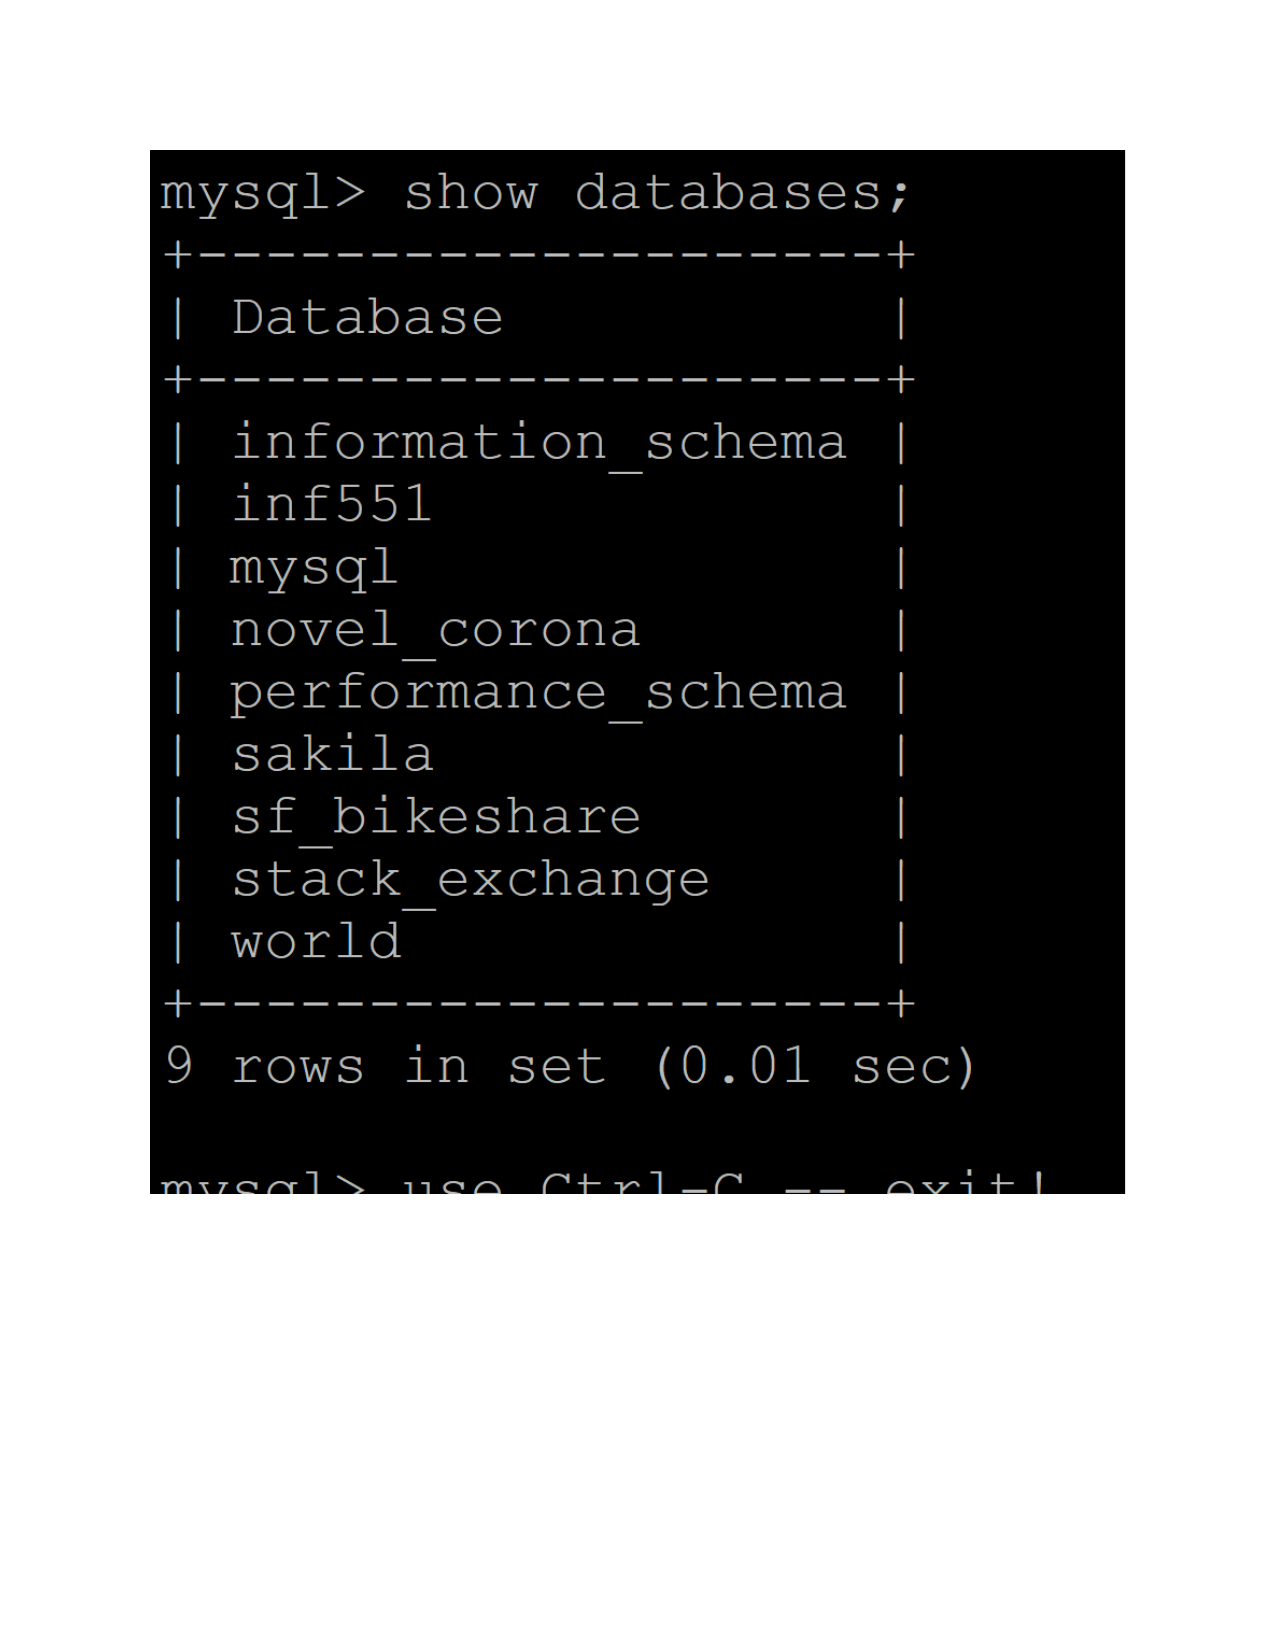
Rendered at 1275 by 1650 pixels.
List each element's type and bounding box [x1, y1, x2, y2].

picture [150, 150, 1125, 1194]
